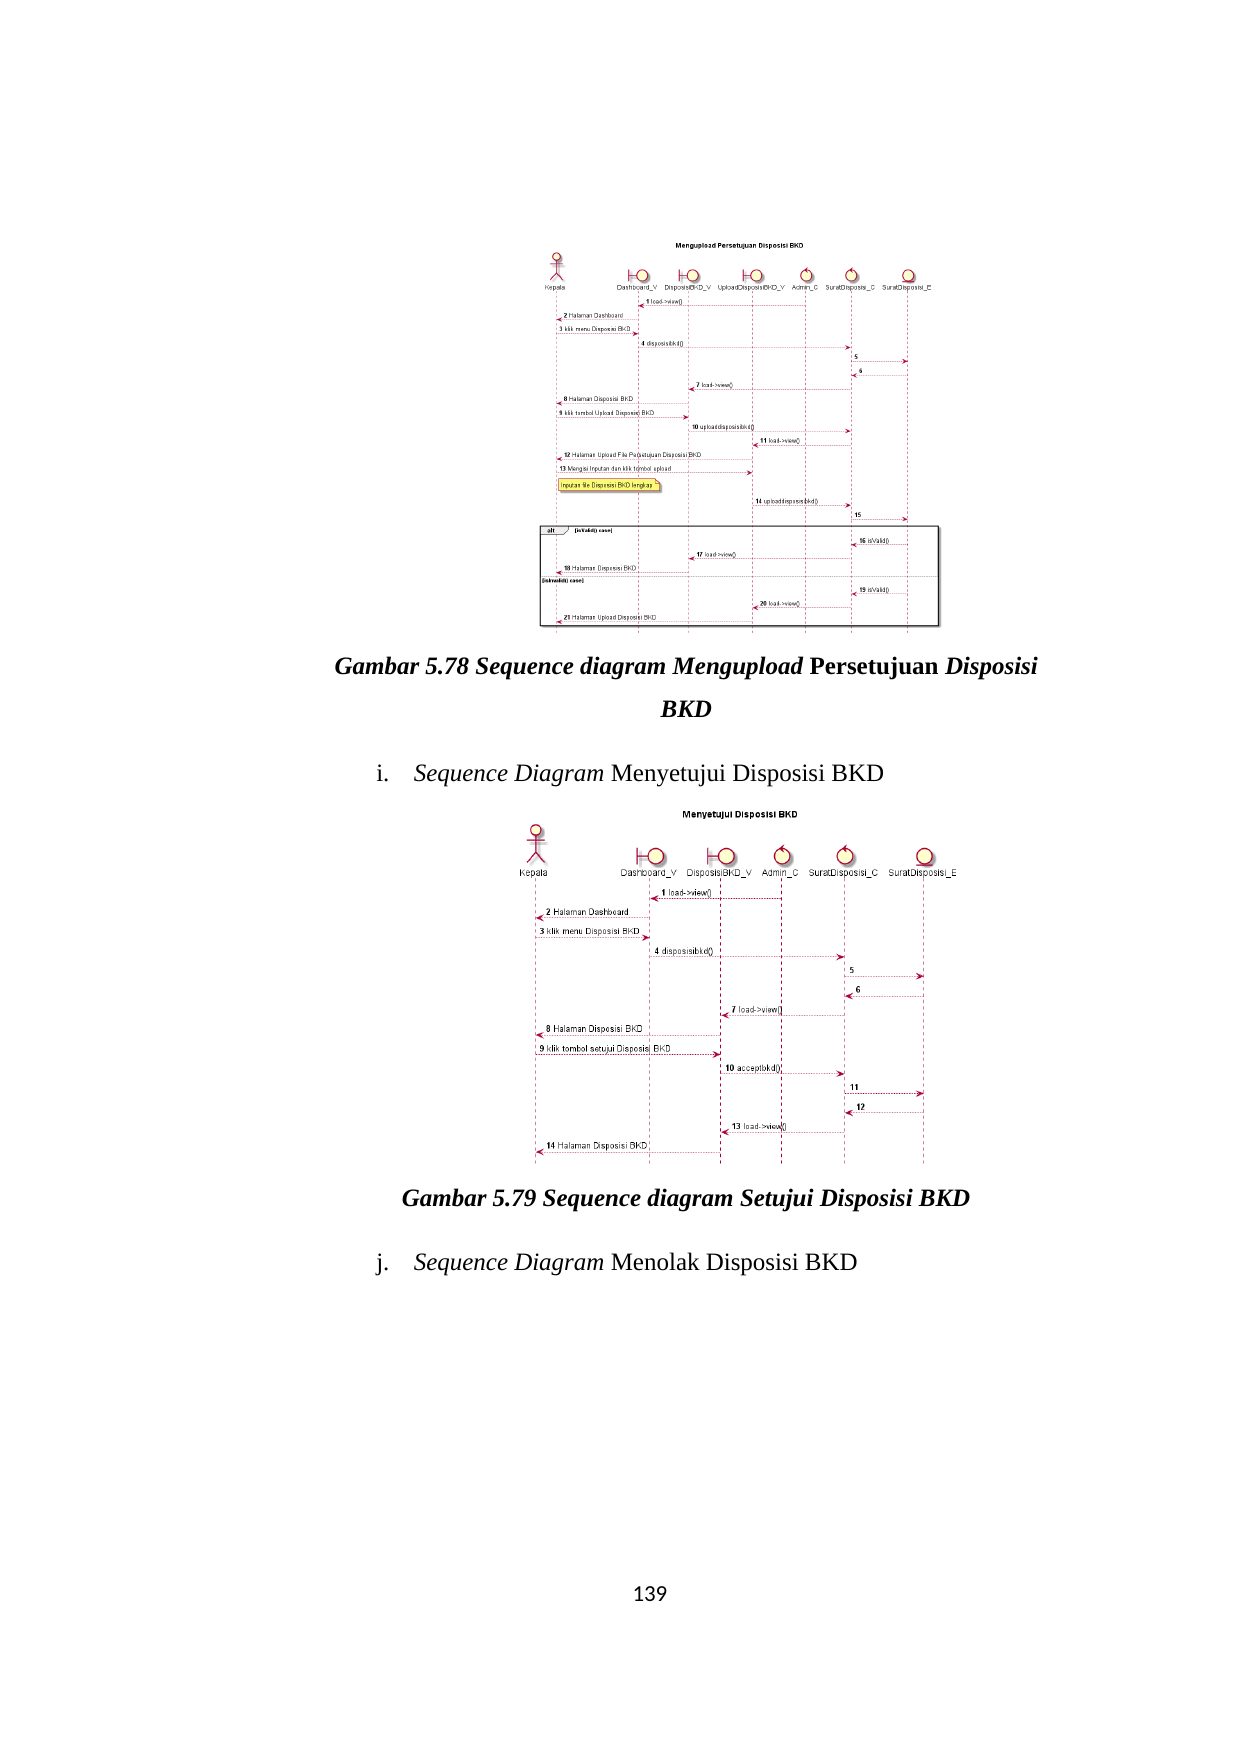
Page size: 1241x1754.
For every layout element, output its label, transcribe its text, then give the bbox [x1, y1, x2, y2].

text Gambar 5.79 Sequence diagram Setujui Disposisi BKD [311, 1183, 1063, 1212]
list Sequence Diagram Menyetujui Disposisi BKD [376, 758, 1063, 787]
picture [534, 236, 943, 638]
text Gambar 5.78 Sequence diagram Mengupload Persetujuan Disposisi BKD [311, 651, 1063, 723]
list Sequence Diagram Menolak Disposisi BKD [376, 1247, 1063, 1276]
picture [514, 801, 963, 1170]
